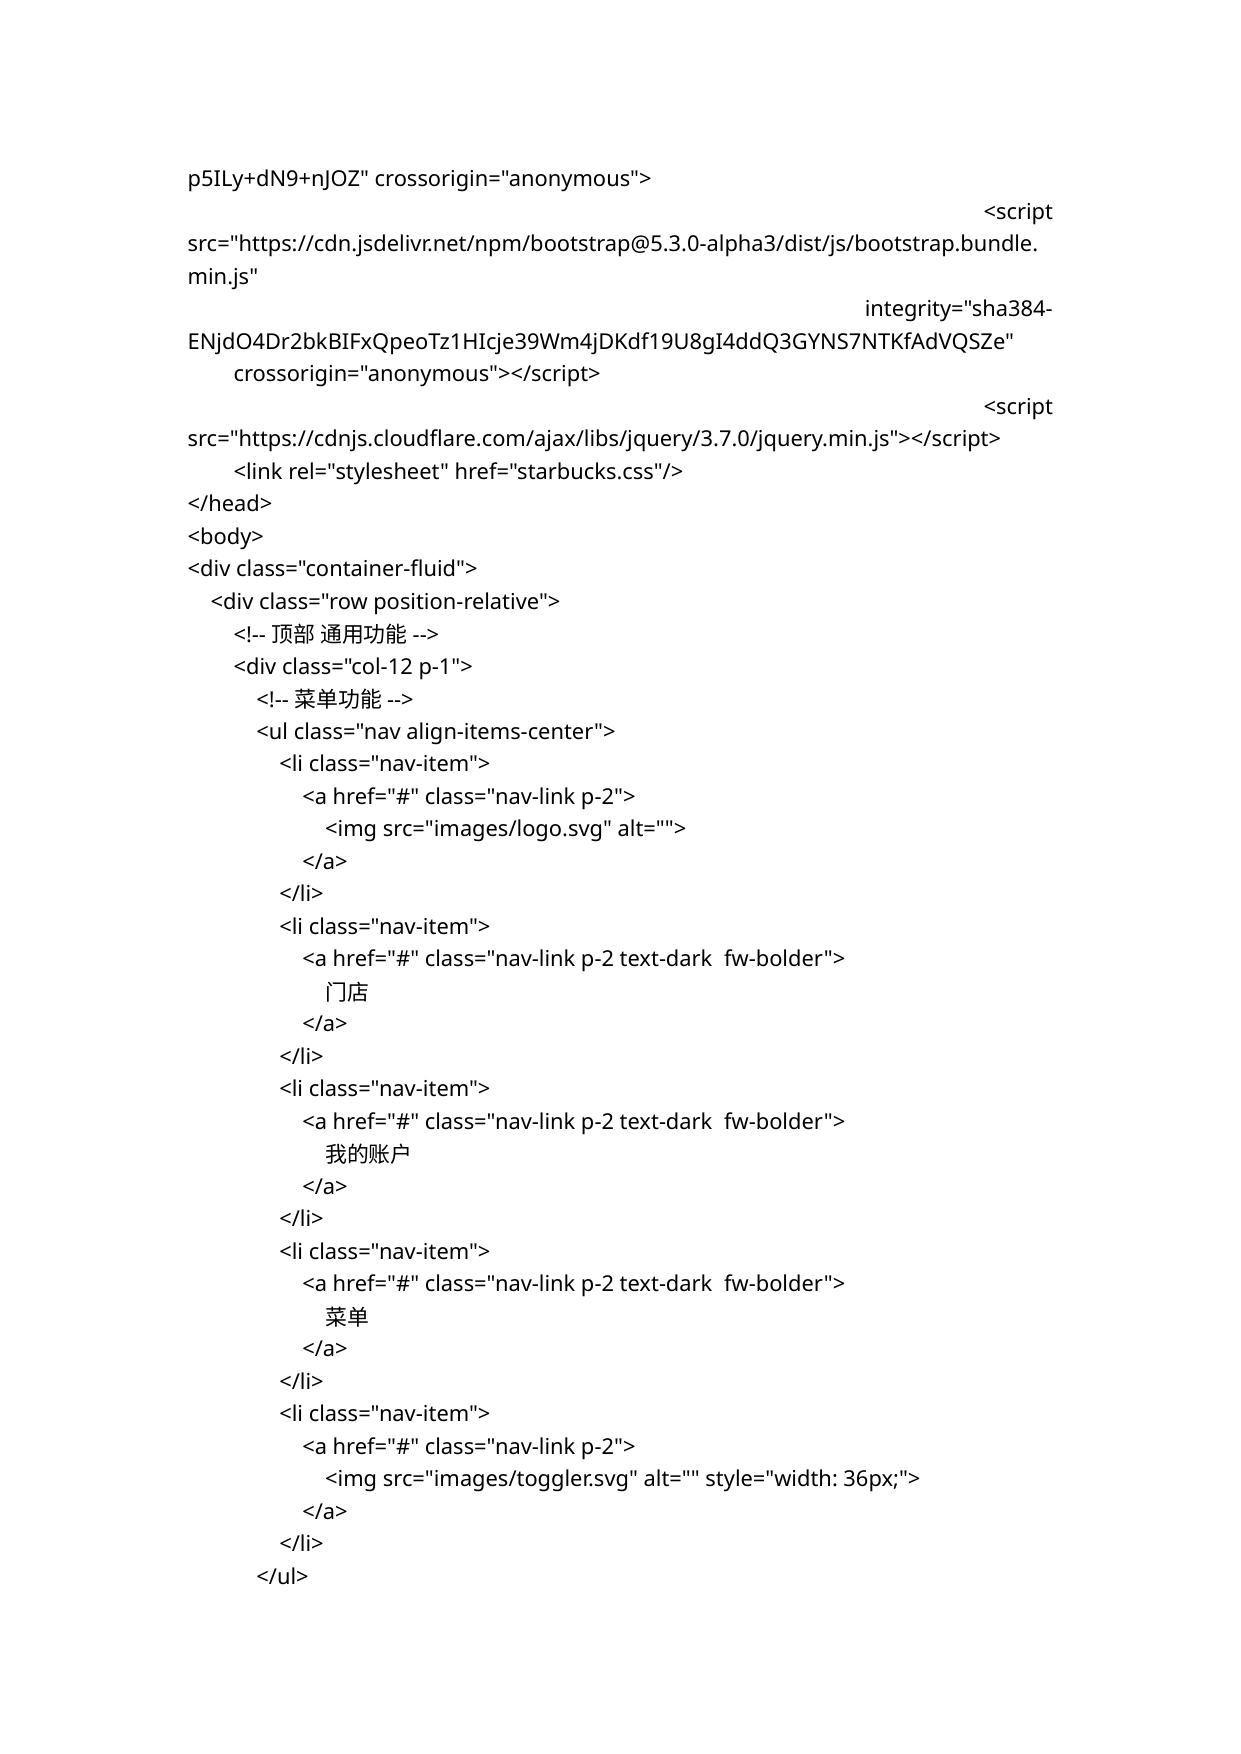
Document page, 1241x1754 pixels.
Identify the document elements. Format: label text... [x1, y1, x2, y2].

text <!-- 菜单功能 --> [187, 682, 1053, 714]
text <script src="https://cdn.jsdelivr.net/npm/bootstrap@5.3.0-alpha3/dist/js/bootstrap.bundle.min.js" [187, 194, 1053, 292]
text <div class="row position-relative"> [187, 584, 1053, 617]
text <li class="nav-item"> [187, 747, 1053, 779]
text <body> [187, 519, 1053, 552]
text </head> [187, 487, 1053, 519]
text </a> [187, 1494, 1053, 1527]
text 门店 [187, 974, 1053, 1007]
text </a> [187, 1007, 1053, 1039]
text <li class="nav-item"> [187, 909, 1053, 942]
text crossorigin="anonymous"></script> [187, 357, 1053, 389]
text <!-- 顶部 通用功能 --> [187, 617, 1053, 649]
text 菜单 [187, 1299, 1053, 1332]
text </li> [187, 1202, 1053, 1234]
text <a href="#" class="nav-link p-2 text-dark fw-bolder"> [187, 1267, 1053, 1299]
text </ul> [187, 1559, 1053, 1592]
text <script src="https://cdnjs.cloudflare.com/ajax/libs/jquery/3.7.0/jquery.min.js"></script> [187, 389, 1053, 454]
text </li> [187, 877, 1053, 909]
text <li class="nav-item"> [187, 1397, 1053, 1429]
text <div class="col-12 p-1"> [187, 649, 1053, 682]
text <link rel="stylesheet" href="starbucks.css"/> [187, 454, 1053, 487]
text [187, 162, 1053, 194]
text </a> [187, 1332, 1053, 1364]
text <li class="nav-item"> [187, 1072, 1053, 1104]
text 我的账户 [187, 1137, 1053, 1169]
text <a href="#" class="nav-link p-2 text-dark fw-bolder"> [187, 1104, 1053, 1137]
text <a href="#" class="nav-link p-2 text-dark fw-bolder"> [187, 942, 1053, 974]
text <a href="#" class="nav-link p-2"> [187, 779, 1053, 812]
text <img src="images/toggler.svg" alt="" style="width: 36px;"> [187, 1462, 1053, 1494]
text <ul class="nav align-items-center"> [187, 714, 1053, 747]
text </a> [187, 844, 1053, 877]
text <img src="images/logo.svg" alt=""> [187, 812, 1053, 844]
text </a> [187, 1169, 1053, 1202]
text <li class="nav-item"> [187, 1234, 1053, 1267]
text </li> [187, 1527, 1053, 1559]
text </li> [187, 1364, 1053, 1397]
text integrity="sha384-ENjdO4Dr2bkBIFxQpeoTz1HIcje39Wm4jDKdf19U8gI4ddQ3GYNS7NTKfAdVQSZe" [187, 292, 1053, 357]
text <div class="container-fluid"> [187, 552, 1053, 584]
text </li> [187, 1039, 1053, 1072]
text <a href="#" class="nav-link p-2"> [187, 1429, 1053, 1462]
